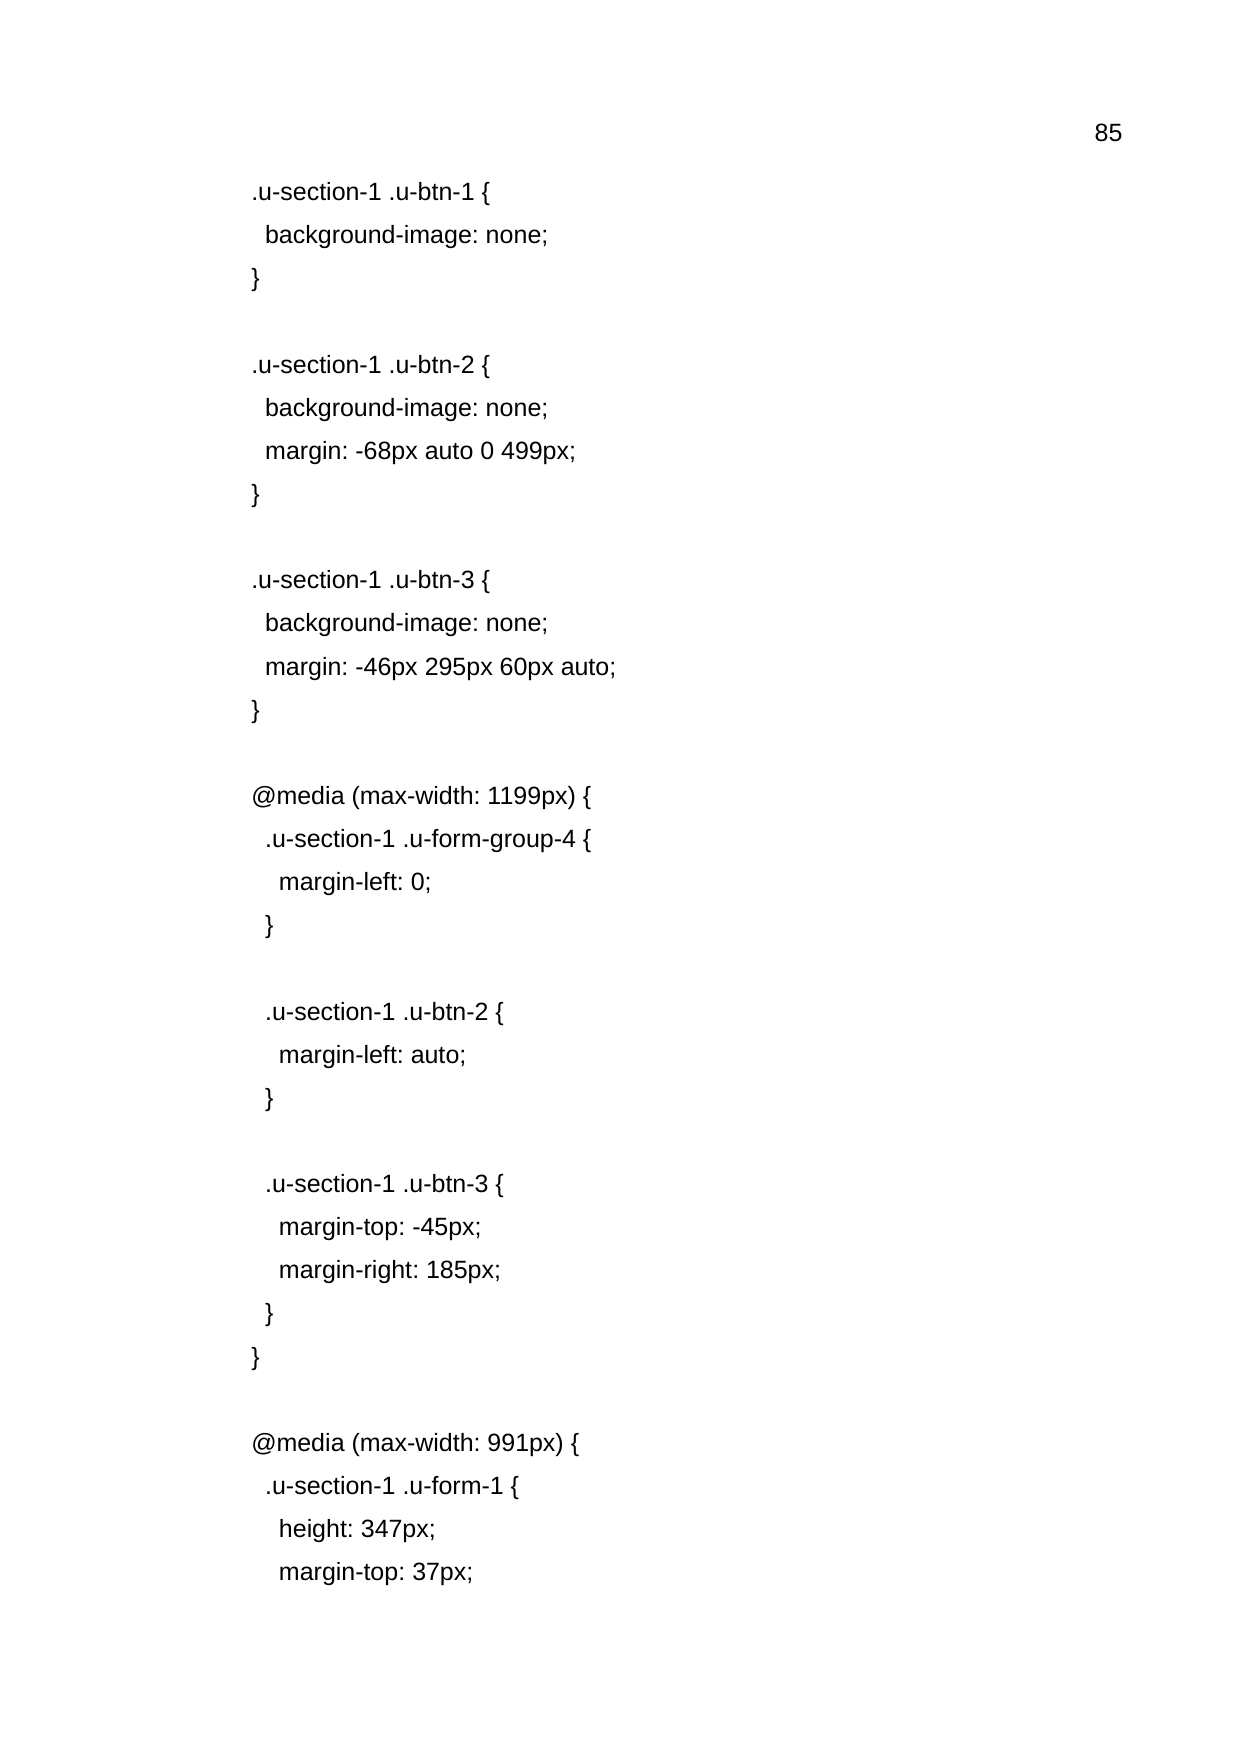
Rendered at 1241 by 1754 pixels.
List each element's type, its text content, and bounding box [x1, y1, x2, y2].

text } [177, 1083, 1122, 1112]
text height: 347px; [177, 1514, 1122, 1543]
text margin-top: 37px; [177, 1557, 1122, 1586]
text margin-left: 0; [177, 867, 1122, 896]
text background-image: none; [177, 393, 1122, 422]
text margin: -46px 295px 60px auto; [177, 652, 1122, 680]
text .u-section-1 .u-btn-1 { [177, 177, 1122, 206]
text } [177, 1298, 1122, 1327]
text } [177, 479, 1122, 508]
text .u-section-1 .u-btn-2 { [177, 350, 1122, 378]
text .u-section-1 .u-form-1 { [177, 1471, 1122, 1500]
text margin-left: auto; [177, 1040, 1122, 1068]
text .u-section-1 .u-btn-3 { [177, 565, 1122, 594]
text margin-right: 185px; [177, 1255, 1122, 1284]
text } [177, 695, 1122, 723]
text background-image: none; [177, 220, 1122, 249]
text margin-top: -45px; [177, 1212, 1122, 1241]
text } [177, 1342, 1122, 1370]
text @media (max-width: 1199px) { [177, 781, 1122, 810]
text .u-section-1 .u-btn-2 { [177, 997, 1122, 1025]
text .u-section-1 .u-btn-3 { [177, 1169, 1122, 1198]
text } [177, 910, 1122, 939]
text @media (max-width: 991px) { [177, 1428, 1122, 1457]
text background-image: none; [177, 608, 1122, 637]
text } [177, 263, 1122, 292]
text margin: -68px auto 0 499px; [177, 436, 1122, 465]
text .u-section-1 .u-form-group-4 { [177, 824, 1122, 853]
